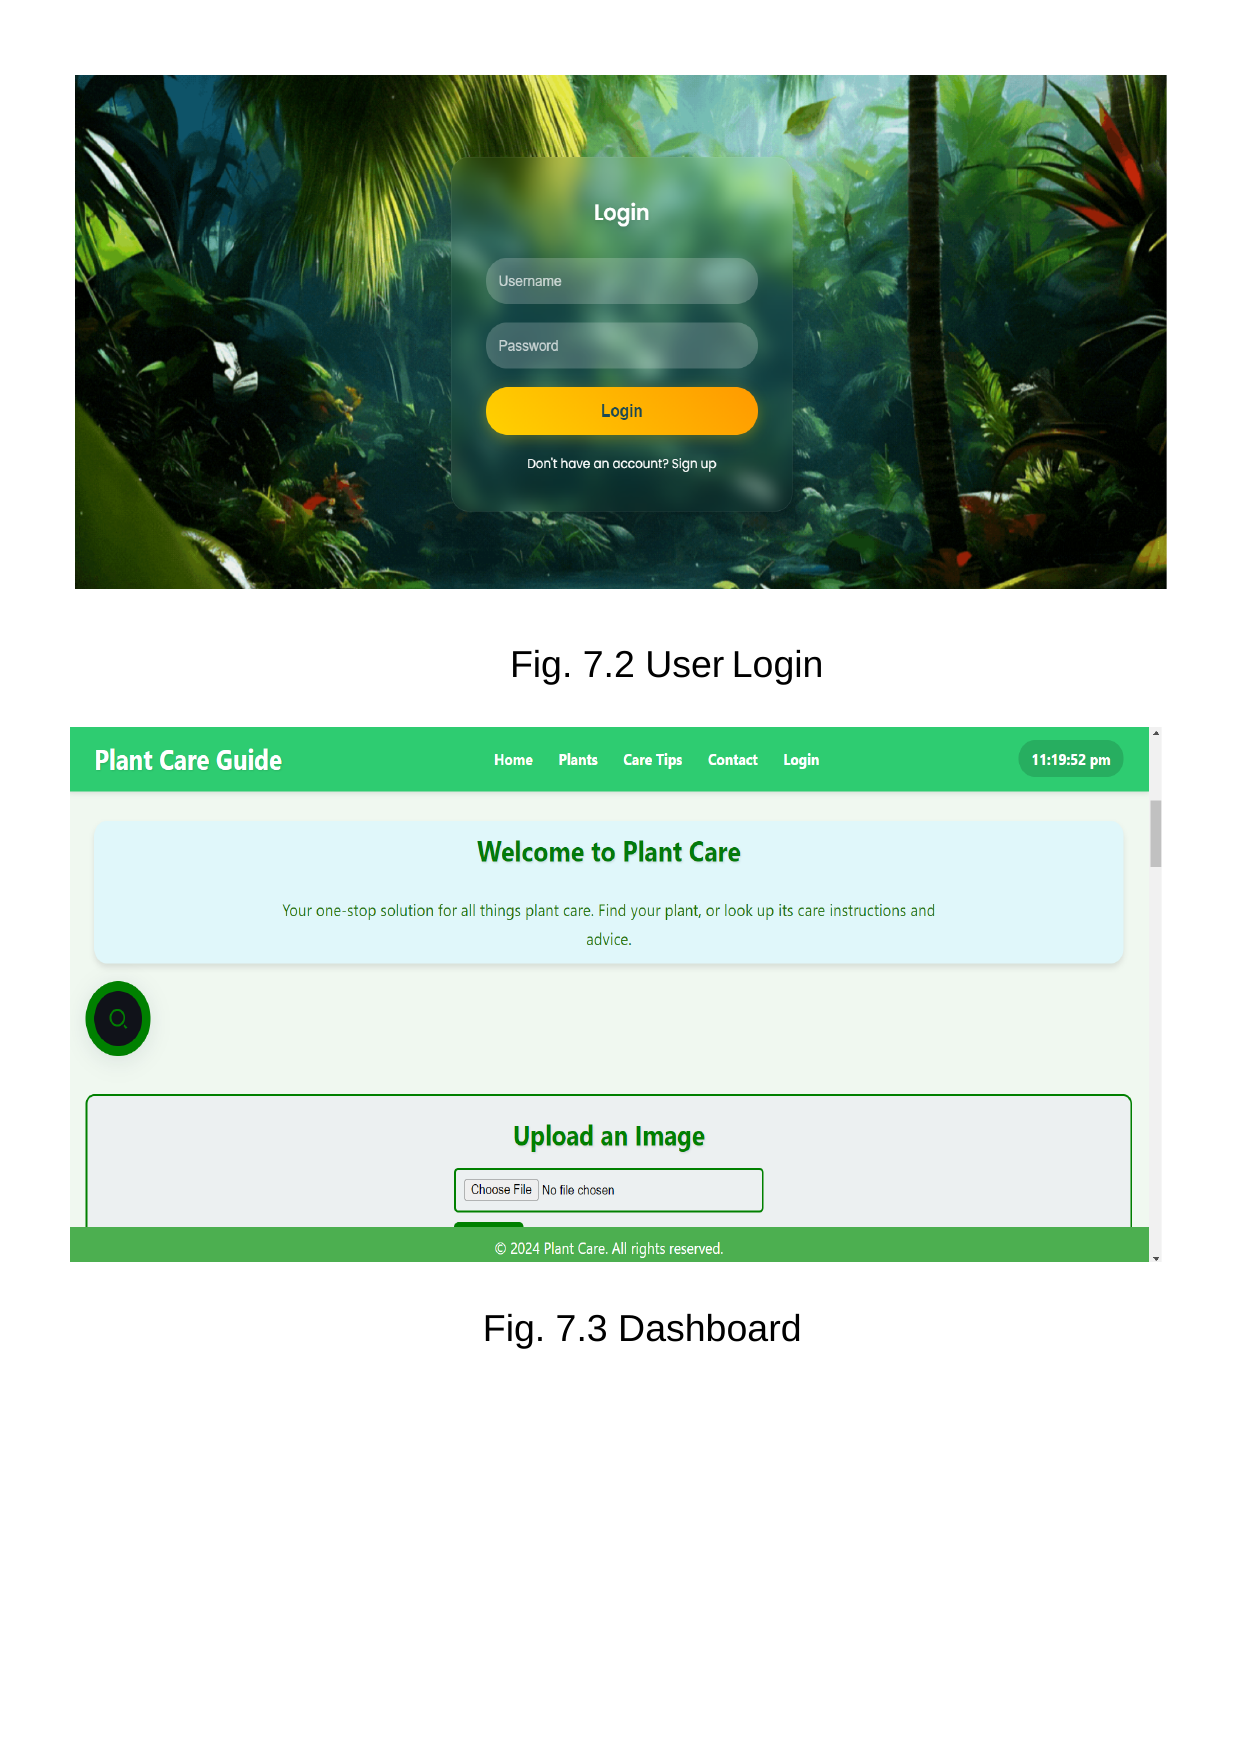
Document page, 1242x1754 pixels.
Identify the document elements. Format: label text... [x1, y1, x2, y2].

picture [75, 75, 1167, 589]
picture [70, 727, 1162, 1262]
text Fig. 7.3 Dashboard [327, 1307, 1167, 1350]
text Fig. 7.2 User Login [510, 642, 1167, 685]
